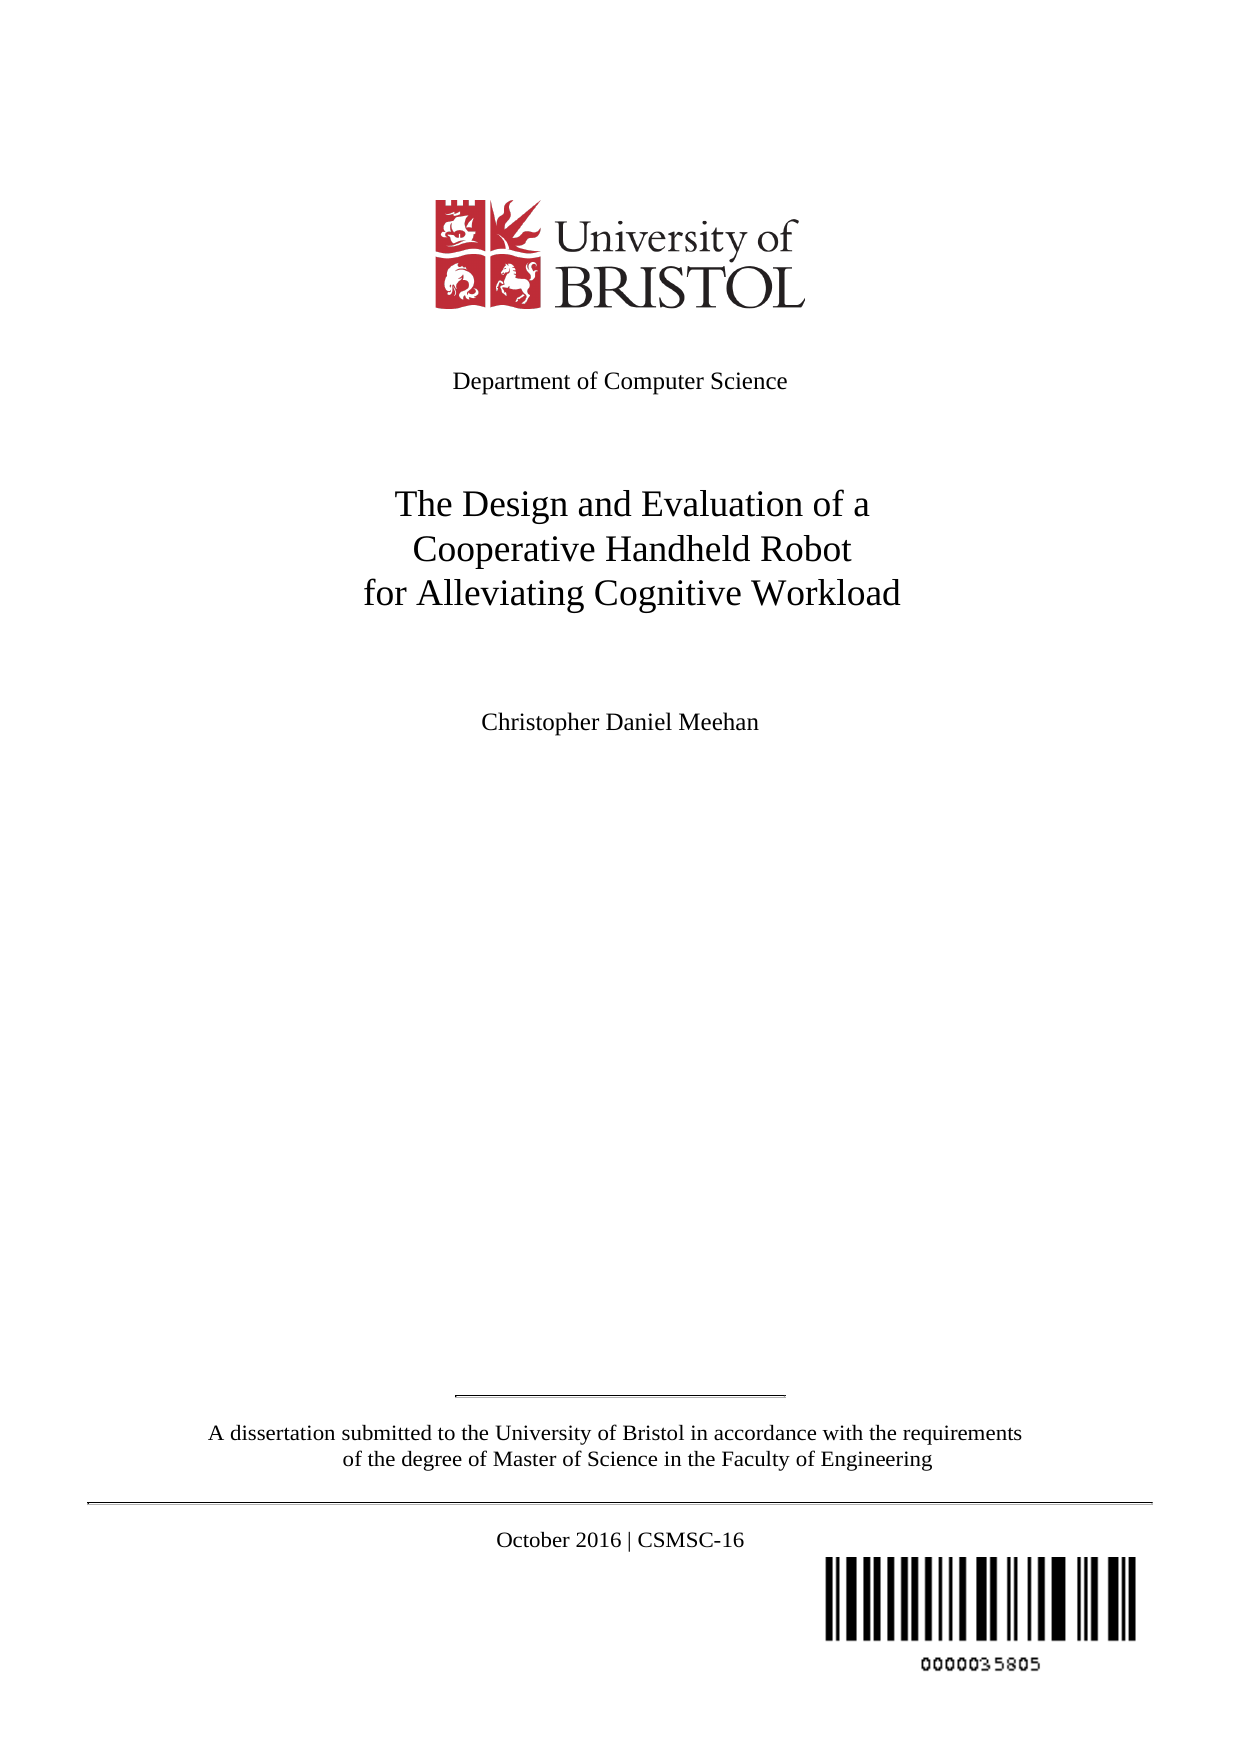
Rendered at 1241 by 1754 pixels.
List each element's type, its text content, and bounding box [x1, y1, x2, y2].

text Christopher Daniel Meehan [337, 707, 903, 736]
text October 2016 | CSMSC-16 [337, 1527, 903, 1553]
text A dissertation submitted to the University of Bristol in accordance with the requirements of the degree of Master of Science in the Faculty of Engineering [208, 1420, 1033, 1471]
text for Alleviating Cognitive Workload [361, 571, 903, 614]
picture [435, 200, 805, 309]
text The Design and Evaluation of a Cooperative Handheld Robot [361, 482, 903, 569]
text Department of Computer Science [337, 366, 903, 395]
picture [809, 1557, 1153, 1673]
